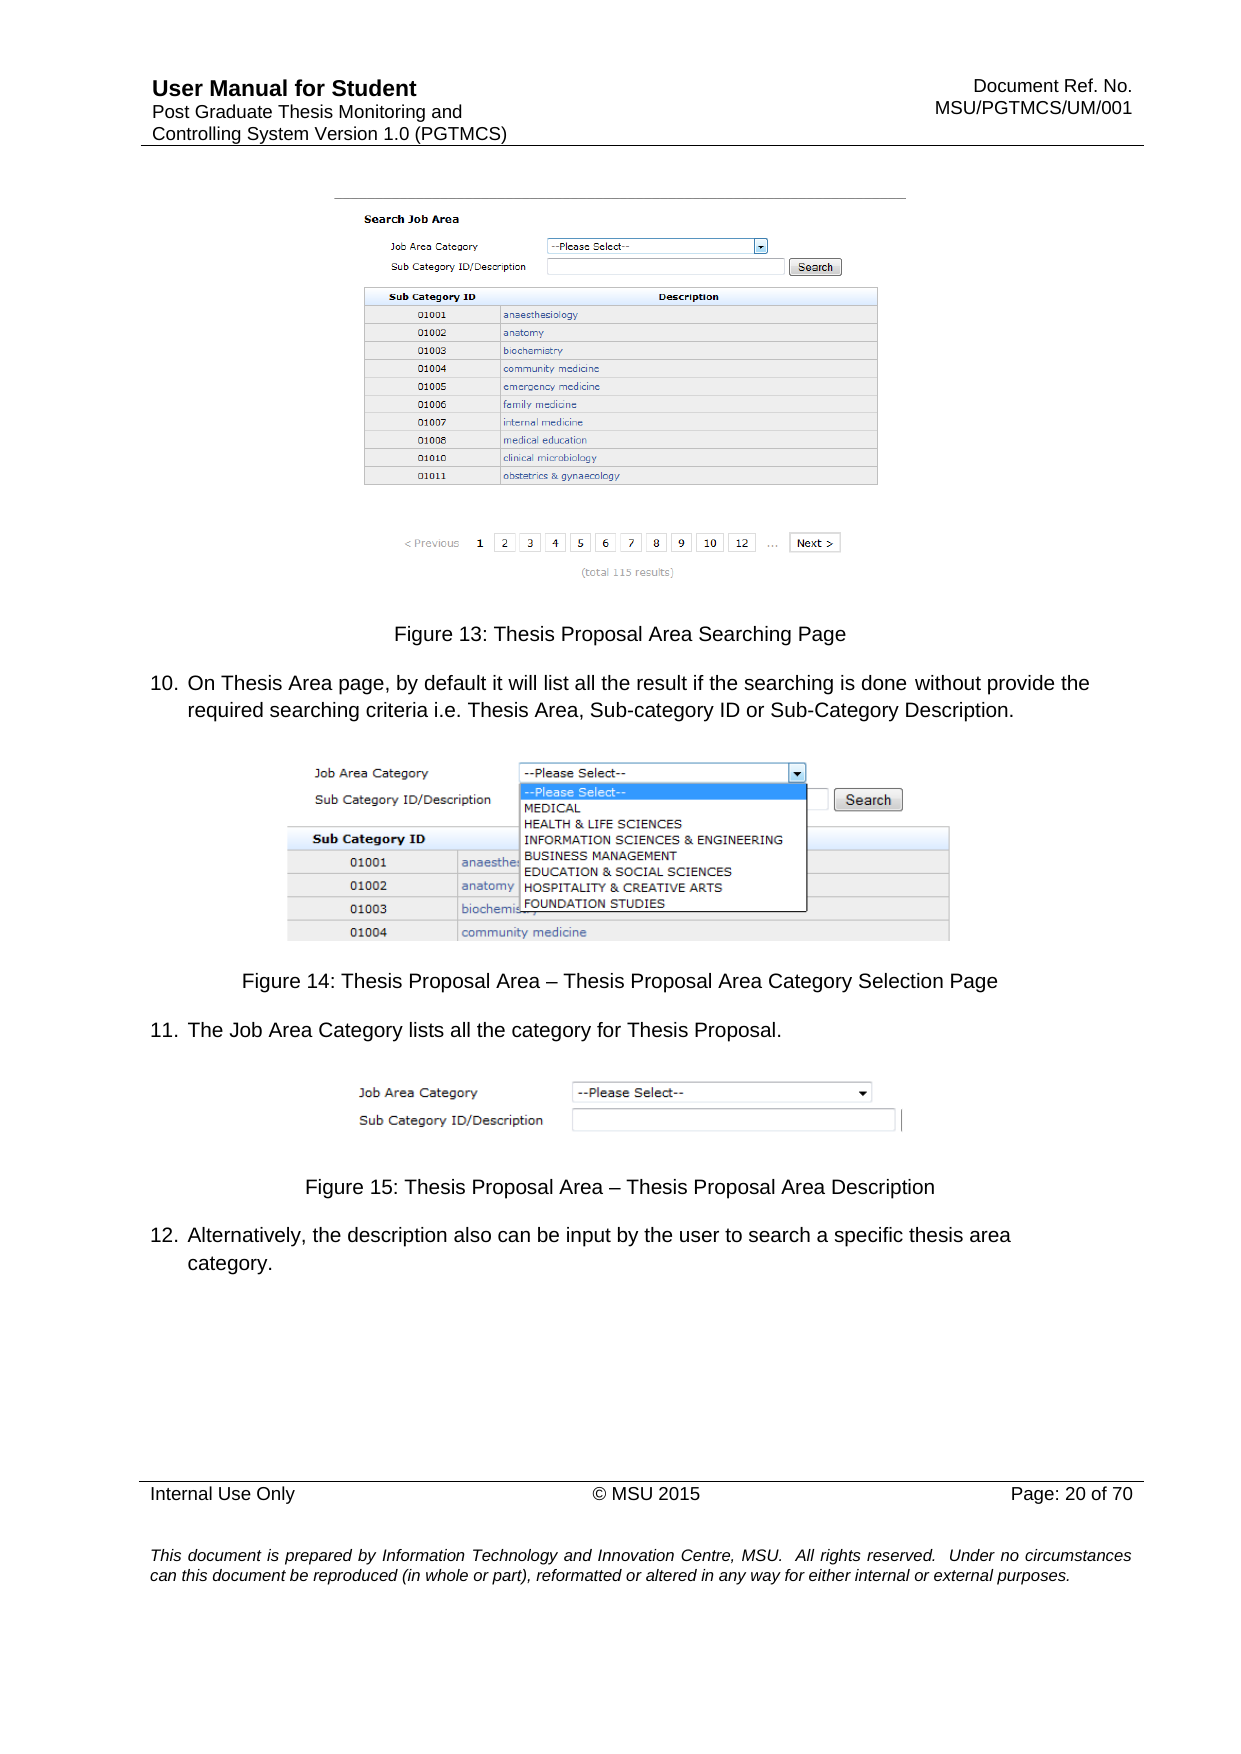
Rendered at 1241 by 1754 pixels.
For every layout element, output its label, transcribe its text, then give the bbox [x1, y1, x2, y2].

list The Job Area Category lists all the category for Thesis Proposal. [150, 1018, 1090, 1042]
text Figure 14: Thesis Proposal Area – Thesis Proposal Area Category Selection Page [150, 969, 1090, 993]
picture [287, 754, 953, 941]
picture [334, 198, 906, 598]
list Alternatively, the description also can be input by the user to search a specific thesis area category. [150, 1223, 1090, 1275]
picture [338, 1070, 903, 1146]
text Figure 13: Thesis Proposal Area Searching Page [150, 622, 1090, 646]
text Figure 15: Thesis Proposal Area – Thesis Proposal Area Description [150, 1175, 1090, 1199]
list On Thesis Area page, by default it will list all the result if the searching is done without provide the required searching criteria i.e. Thesis Area, Sub-category ID or Sub-Category Description. [150, 670, 1090, 722]
